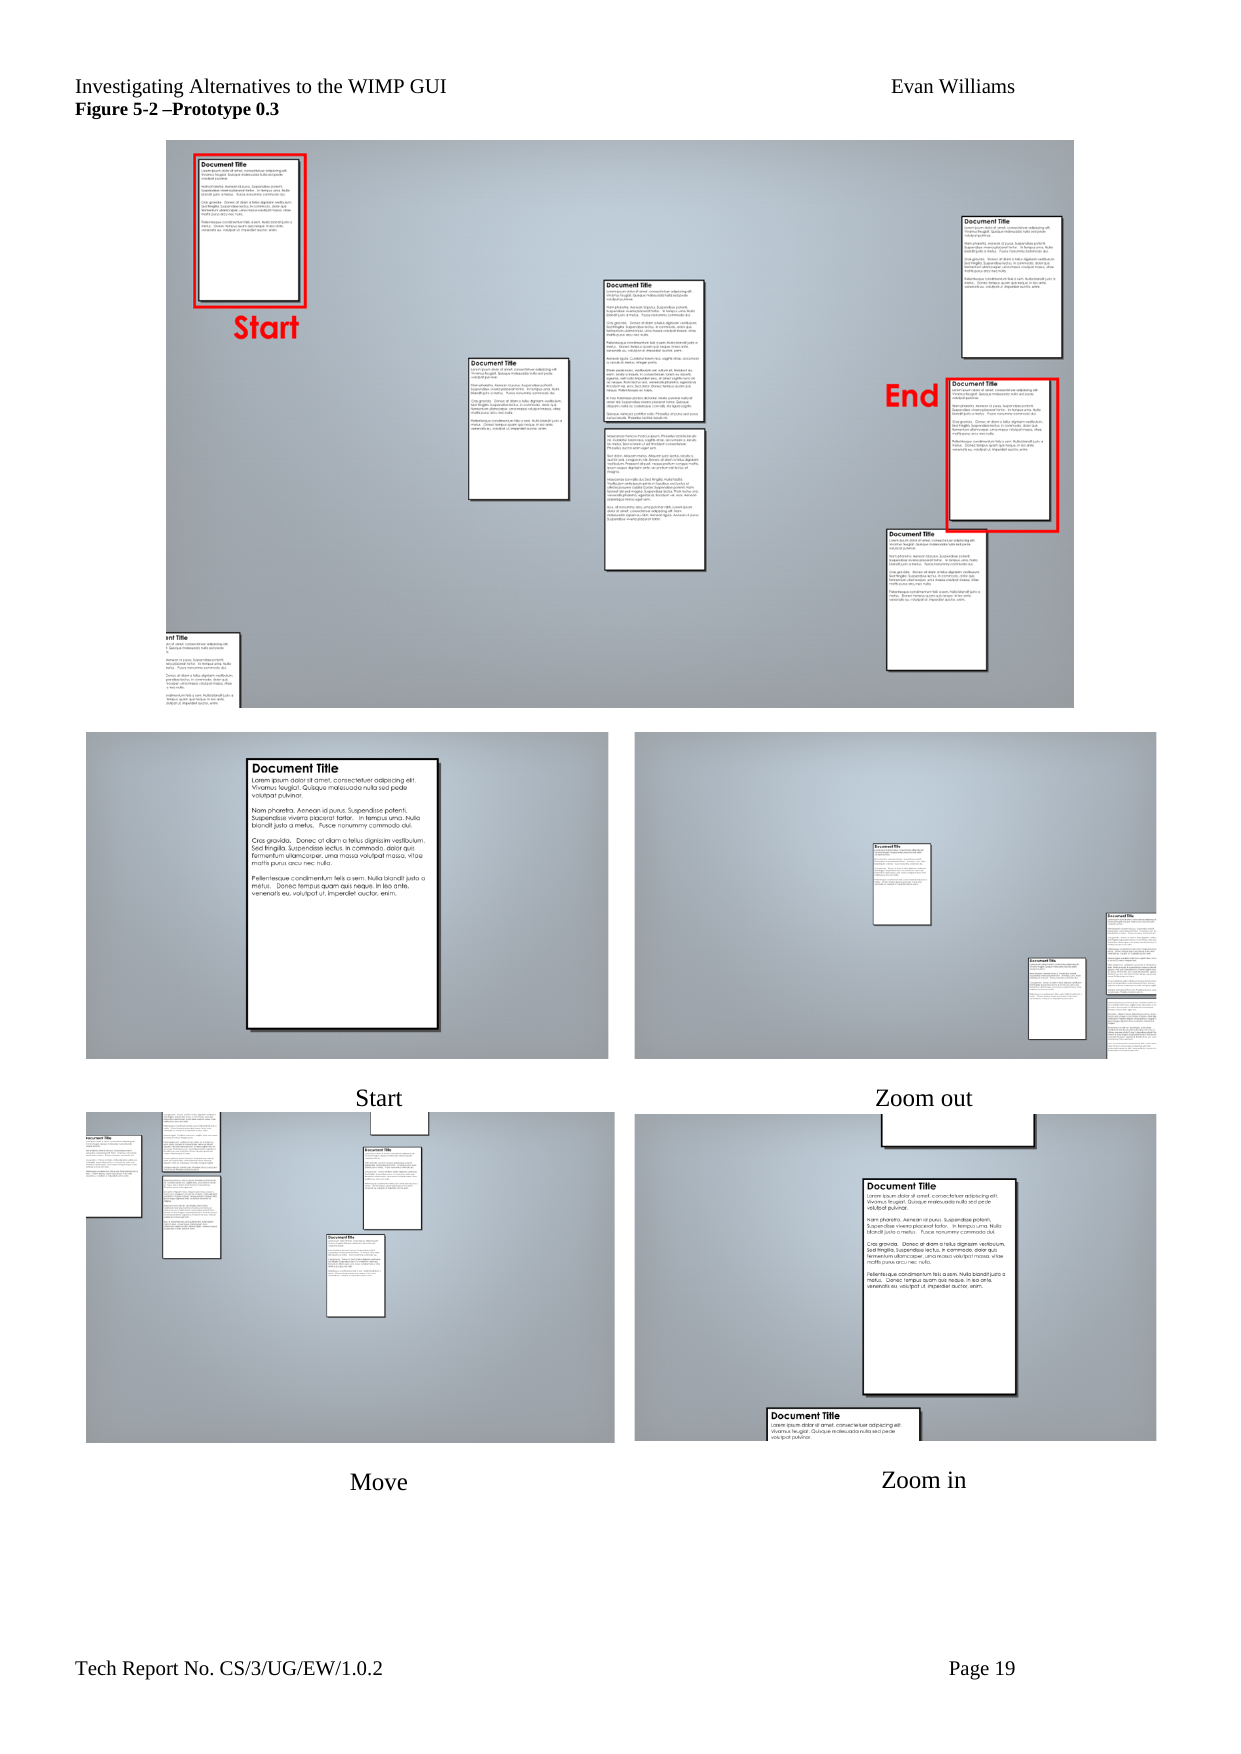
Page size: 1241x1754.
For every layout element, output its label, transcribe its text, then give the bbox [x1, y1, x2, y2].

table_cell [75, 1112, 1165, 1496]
picture [634, 732, 1157, 1059]
picture [166, 140, 1074, 708]
picture [86, 732, 609, 1059]
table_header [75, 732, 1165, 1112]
text Figure 5-2 –Prototype 0.3 [75, 98, 1165, 119]
picture [86, 1112, 615, 1443]
picture [634, 1114, 1157, 1441]
